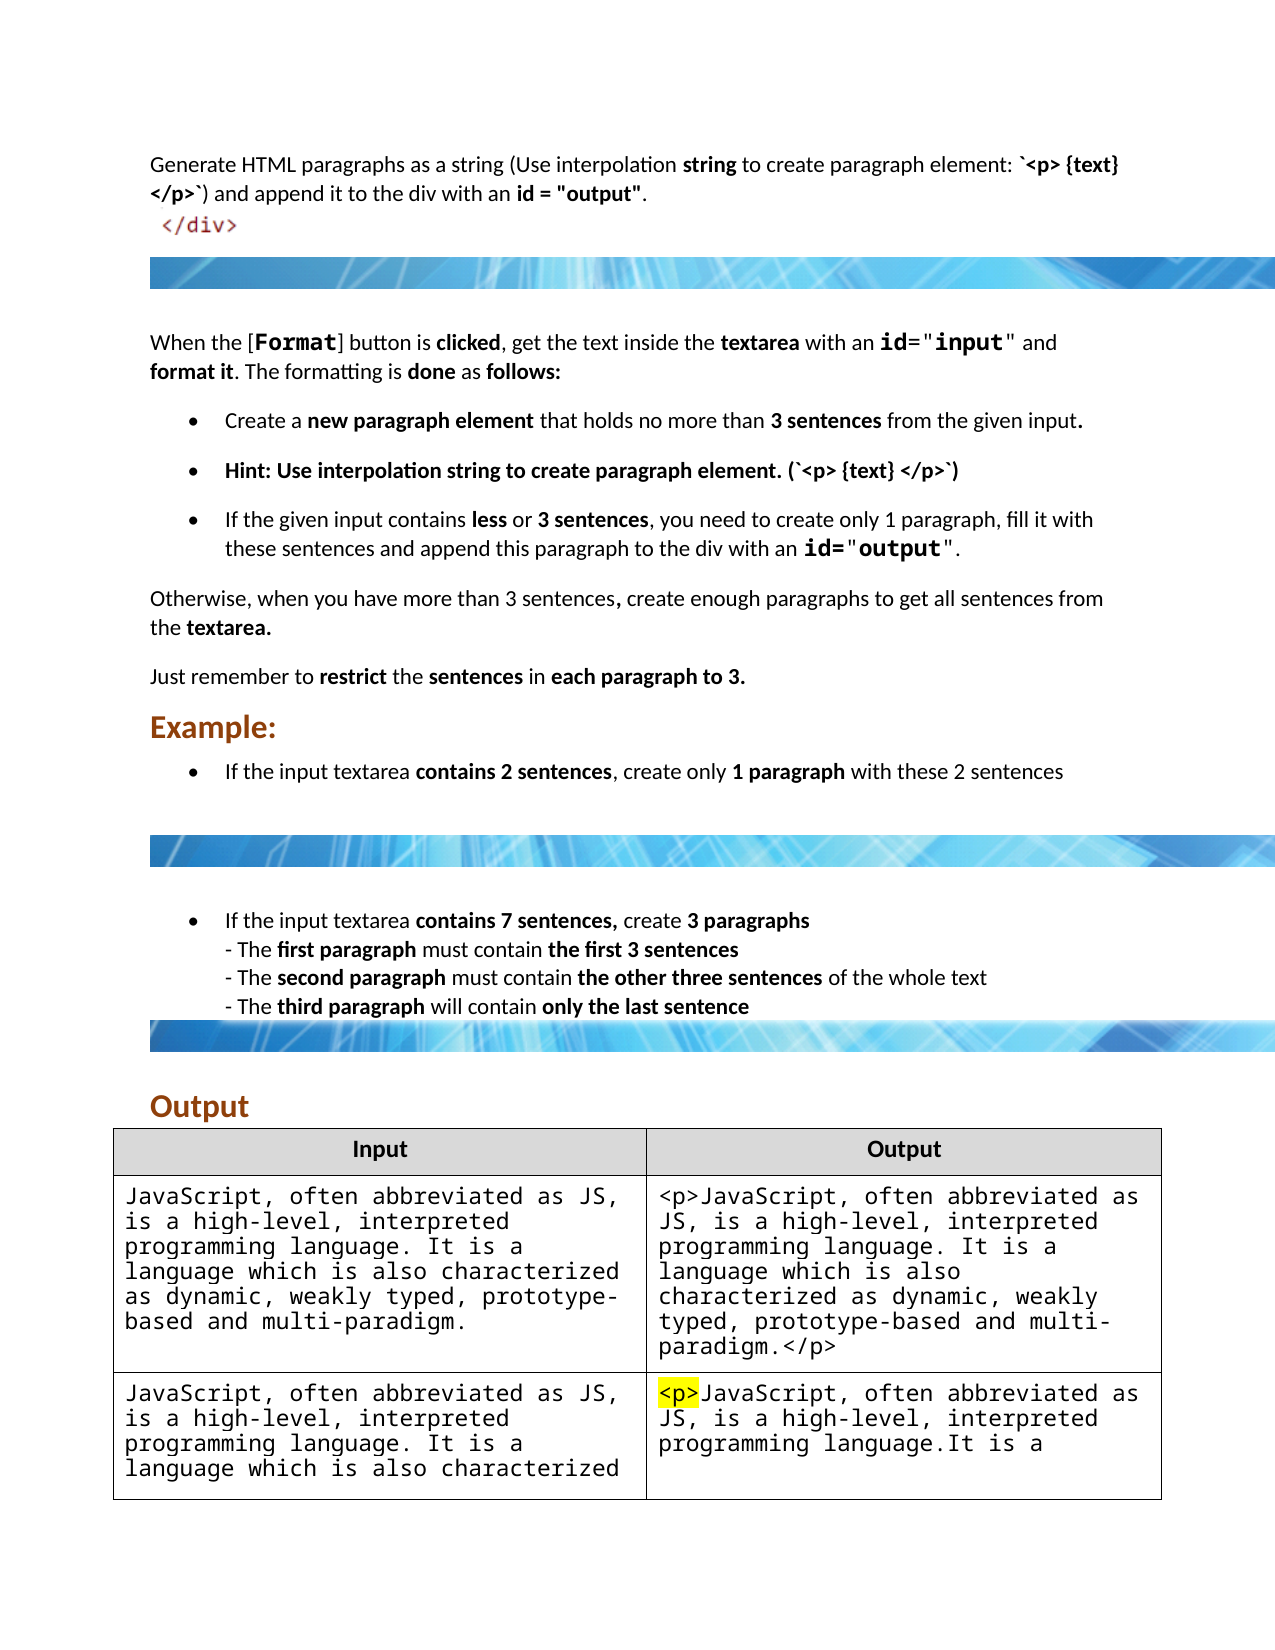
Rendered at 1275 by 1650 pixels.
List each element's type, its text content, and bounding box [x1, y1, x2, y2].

table_cell JavaScript, often abbreviated as JS, is a high-level, interpreted programming language. It is a language which is also characterized as dynamic, weakly typed, prototype-based and multi-paradigm. [114, 1176, 646, 1372]
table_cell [647, 1373, 1161, 1499]
text When the [Format] button is clicked, get the text inside the textarea with an id="input" and format it. The formatting is done as follows: [150, 327, 1125, 385]
list Hint: Use interpolation string to create paragraph element. (`<p> {text} </p>`) [187, 455, 1125, 484]
text Output [150, 1095, 1125, 1124]
table_cell <p>JavaScript, often abbreviated as JS, is a high-level, interpreted programming language. It is a language which is also characterized as dynamic, weakly typed, prototype-based and multi-paradigm.</p> [647, 1176, 1161, 1372]
text Generate HTML paragraphs as a string (Use interpolation string to create paragraph element: `<p> {text} </p>`) and append it to the div with an id = "output". [150, 150, 1125, 207]
table_header Output [647, 1129, 1161, 1175]
text Just remember to restrict the sentences in each paragraph to 3. [150, 662, 1125, 690]
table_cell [114, 1373, 646, 1499]
text Otherwise, when you have more than 3 sentences, create enough paragraphs to get all sentences from the textarea. [150, 583, 1125, 641]
list If the input textarea contains 7 sentences, create 3 paragraphs - The first paragraph must contain the first 3 sentences - The second paragraph must contain the other three sentences of the whole text - The third paragraph will contain only the last sentence [187, 905, 1125, 1020]
text Example: [150, 715, 1125, 744]
list Create a new paragraph element that holds no more than 3 sentences from the given input. [187, 406, 1125, 434]
list If the input textarea contains 2 sentences, create only 1 paragraph with these 2 sentences [187, 757, 1125, 785]
list If the given input contains less or 3 sentences, you need to create only 1 paragraph, fill it with these sentences and append this paragraph to the div with an id="output". [187, 505, 1125, 562]
table_header Input [114, 1129, 646, 1175]
